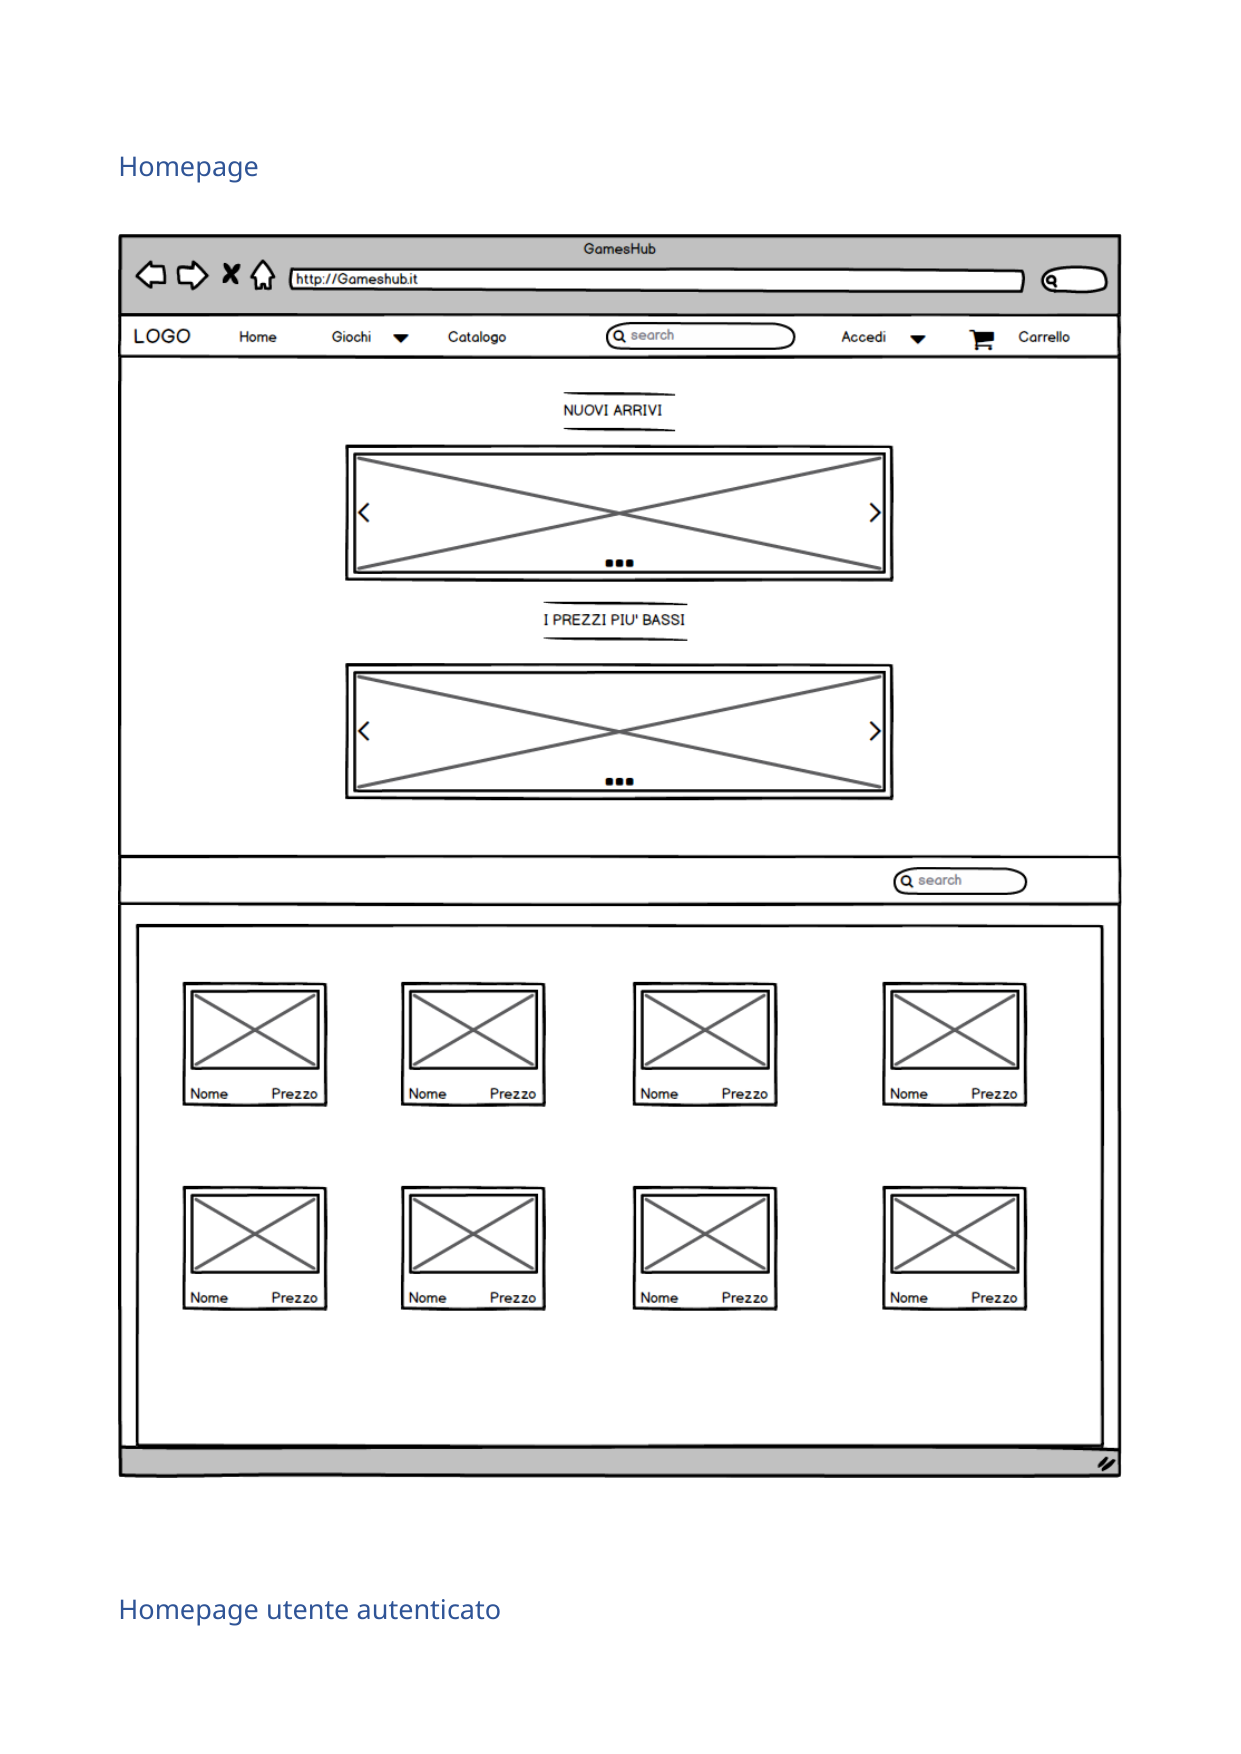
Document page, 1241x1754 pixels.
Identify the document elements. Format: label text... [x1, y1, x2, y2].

text Homepage utente autenticato [118, 1591, 1122, 1627]
subtitle Homepage [118, 148, 1122, 184]
picture [118, 234, 1122, 1478]
